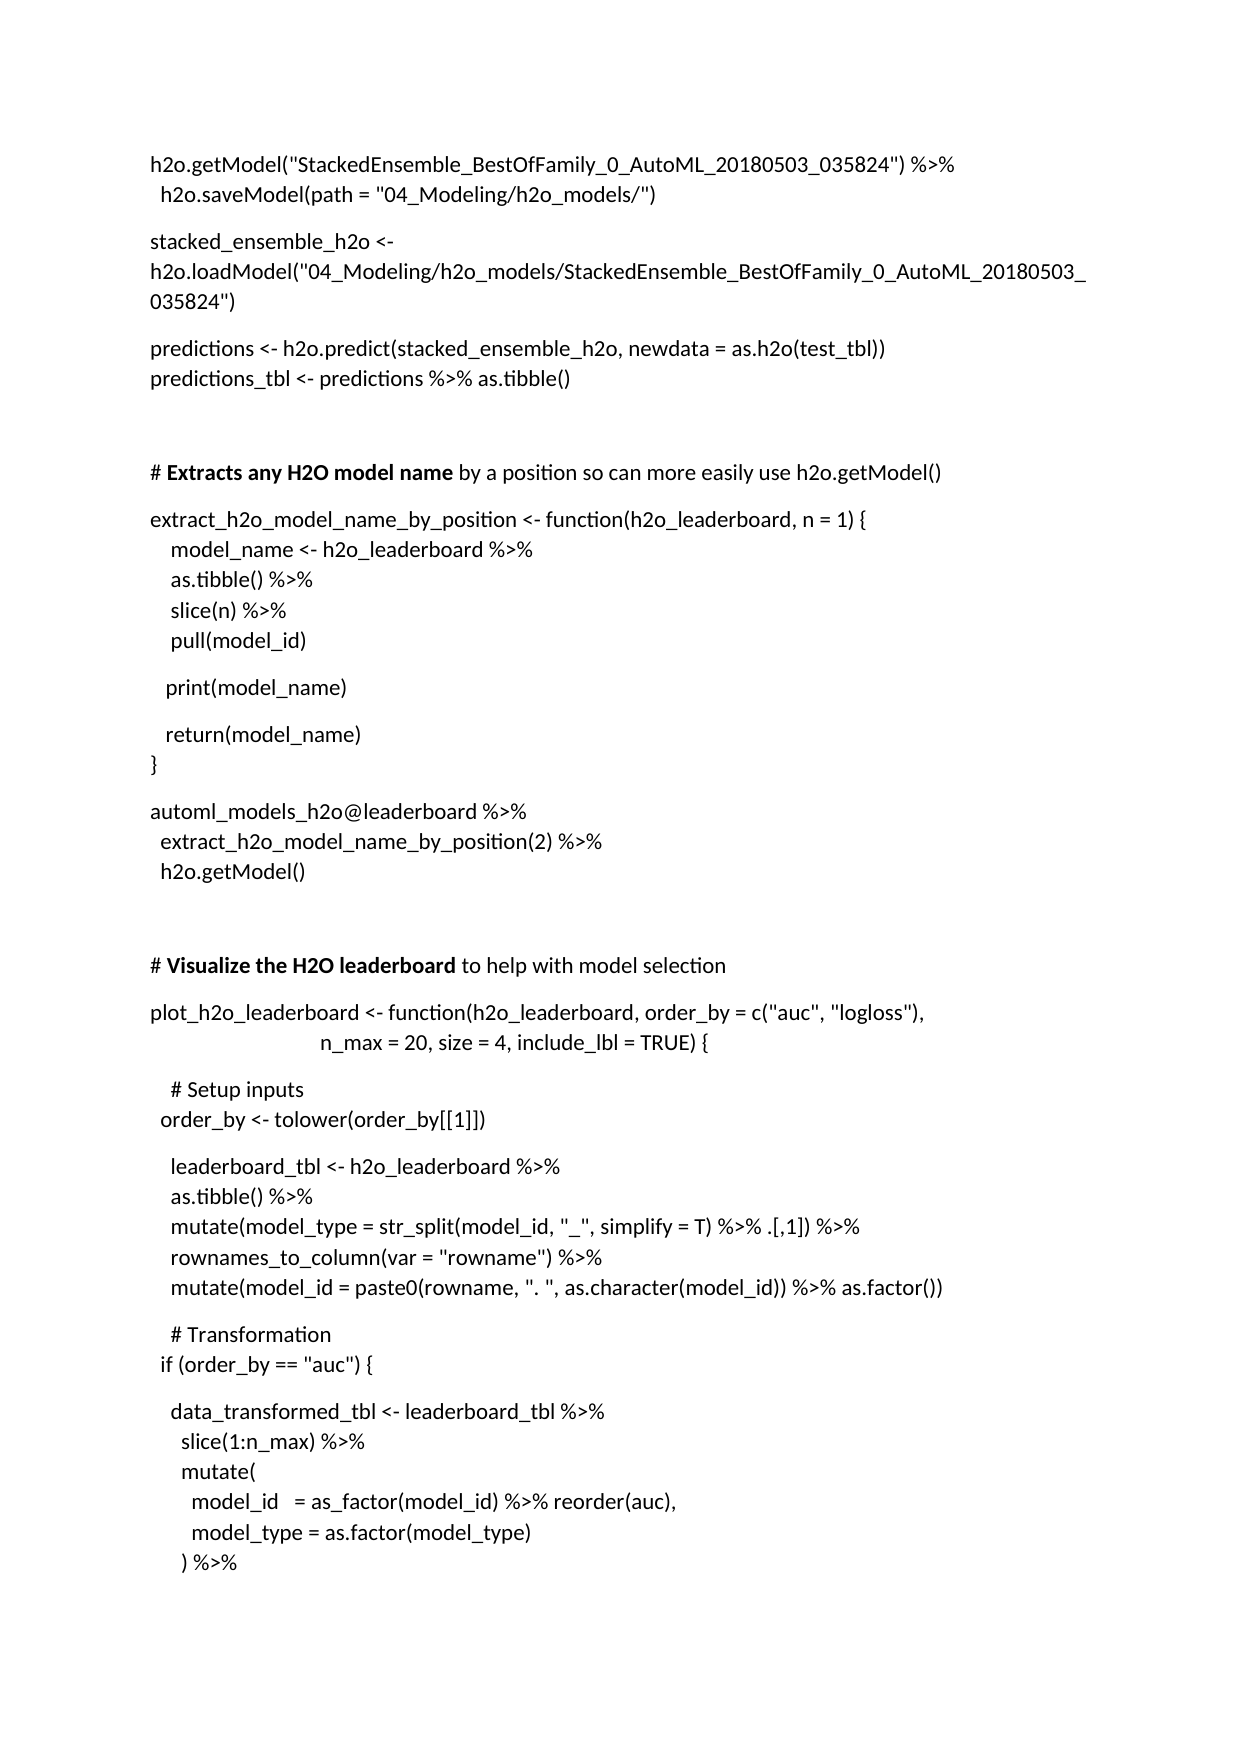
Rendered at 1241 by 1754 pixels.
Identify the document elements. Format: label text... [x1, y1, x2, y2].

text plot_h2o_leaderboard <- function(h2o_leaderboard, order_by = c("auc", "logloss"), n_max = 20, size = 4, include_lbl = TRUE) { [150, 998, 1090, 1056]
text automl_models_h2o@leaderboard %>% extract_h2o_model_name_by_position(2) %>% h2o.getModel() [150, 797, 1090, 885]
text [150, 1397, 1090, 1576]
text # Visualize the H2O leaderboard to help with model selection [150, 951, 1090, 979]
text stacked_ensemble_h2o <- h2o.loadModel("04_Modeling/h2o_models/StackedEnsemble_BestOfFamily_0_AutoML_20180503_035824") [150, 227, 1090, 316]
text extract_h2o_model_name_by_position <- function(h2o_leaderboard, n = 1) { model_name <- h2o_leaderboard %>% as.tibble() %>% slice(n) %>% pull(model_id) [150, 505, 1090, 654]
text predictions <- h2o.predict(stacked_ensemble_h2o, newdata = as.h2o(test_tbl)) predictions_tbl <- predictions %>% as.tibble() [150, 334, 1090, 393]
text print(model_name) [150, 673, 1090, 701]
text return(model_name) } [150, 720, 1090, 778]
text # Transformation if (order_by == "auc") { [150, 1320, 1090, 1378]
text # Setup inputs order_by <- tolower(order_by[[1]]) [150, 1075, 1090, 1133]
text # Extracts any H2O model name by a position so can more easily use h2o.getModel() [150, 458, 1090, 486]
text leaderboard_tbl <- h2o_leaderboard %>% as.tibble() %>% mutate(model_type = str_split(model_id, "_", simplify = T) %>% .[,1]) %>% rownames_to_column(var = "rowname") %>% mutate(model_id = paste0(rowname, ". ", as.character(model_id)) %>% as.factor()) [150, 1152, 1090, 1301]
text h2o.getModel("StackedEnsemble_BestOfFamily_0_AutoML_20180503_035824") %>% h2o.saveModel(path = "04_Modeling/h2o_models/") [150, 150, 1090, 208]
